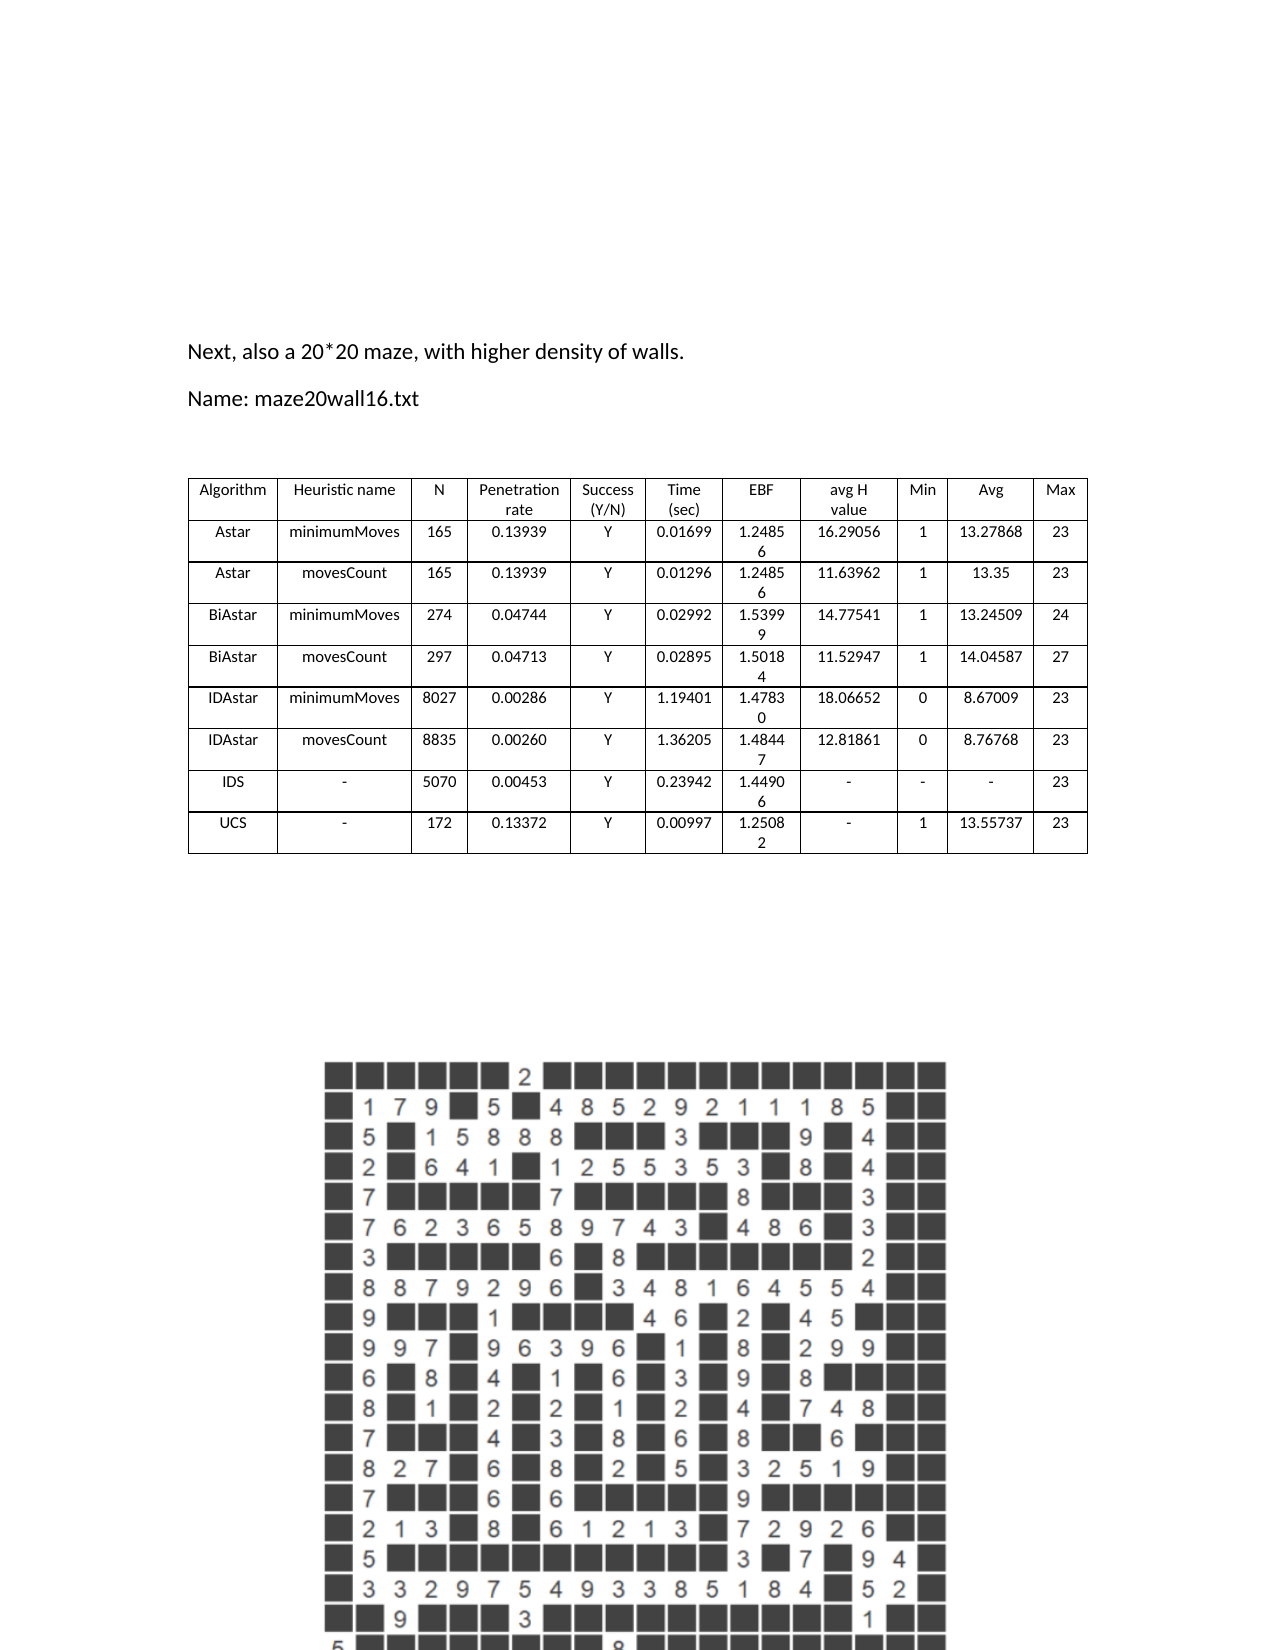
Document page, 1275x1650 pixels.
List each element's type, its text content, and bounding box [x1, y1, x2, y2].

table_header Success (Y/N) [571, 479, 645, 520]
table_cell 14.04587 [948, 646, 1033, 686]
table_cell 8027 [412, 688, 467, 728]
table_cell 12.81861 [801, 729, 897, 770]
table_cell 0.00453 [468, 771, 570, 811]
table_cell 23 [1034, 813, 1087, 853]
table_cell 23 [1034, 688, 1087, 728]
table_cell Y [571, 771, 645, 811]
table_cell IDAstar [189, 688, 277, 728]
table_cell 1.53999 [723, 604, 800, 645]
table_cell - [948, 771, 1033, 811]
table_cell 18.06652 [801, 688, 897, 728]
table_cell 13.55737 [948, 813, 1033, 853]
table_cell 16.29056 [801, 521, 897, 561]
table_cell 23 [1034, 729, 1087, 770]
table_cell 1.25082 [723, 813, 800, 853]
table_cell 27 [1034, 646, 1087, 686]
table_cell 1 [898, 563, 947, 603]
table_cell BiAstar [189, 646, 277, 686]
table_cell 1.24856 [723, 521, 800, 561]
table_cell Y [571, 813, 645, 853]
table_cell 0.13939 [468, 521, 570, 561]
table_cell movesCount [278, 729, 411, 770]
table_cell 0.13939 [468, 563, 570, 603]
table_cell 0.04713 [468, 646, 570, 686]
table_header Time (sec) [646, 479, 722, 520]
table_cell minimumMoves [278, 688, 411, 728]
table_header Max [1034, 479, 1087, 520]
table_cell 1.50184 [723, 646, 800, 686]
table_cell - [278, 771, 411, 811]
table_cell 0.02992 [646, 604, 722, 645]
table_cell 274 [412, 604, 467, 645]
table_cell 23 [1034, 521, 1087, 561]
table_cell 0.00260 [468, 729, 570, 770]
table_cell Astar [189, 521, 277, 561]
table_cell Y [571, 563, 645, 603]
table_cell 23 [1034, 563, 1087, 603]
table_cell - [801, 813, 897, 853]
table_cell 1 [898, 604, 947, 645]
table_cell 24 [1034, 604, 1087, 645]
table_cell 0.00286 [468, 688, 570, 728]
table_cell BiAstar [189, 604, 277, 645]
table_cell - [898, 771, 947, 811]
table_cell 8.76768 [948, 729, 1033, 770]
table_cell 165 [412, 521, 467, 561]
table_cell 0.00997 [646, 813, 722, 853]
table_cell 1 [898, 646, 947, 686]
table_cell 23 [1034, 771, 1087, 811]
table_cell Y [571, 688, 645, 728]
table_cell 8.67009 [948, 688, 1033, 728]
table_cell movesCount [278, 646, 411, 686]
table_cell 11.63962 [801, 563, 897, 603]
table_header Avg [948, 479, 1033, 520]
table_cell 0.23942 [646, 771, 722, 811]
table_cell 0 [898, 688, 947, 728]
table_cell 1.36205 [646, 729, 722, 770]
table_cell 1.48447 [723, 729, 800, 770]
table_cell - [278, 813, 411, 853]
table_cell 0.04744 [468, 604, 570, 645]
table_cell - [801, 771, 897, 811]
table_header Penetration rate [468, 479, 570, 520]
table_cell 1.19401 [646, 688, 722, 728]
table_cell 5070 [412, 771, 467, 811]
table_cell UCS [189, 813, 277, 853]
table_cell 1.24856 [723, 563, 800, 603]
table_cell IDAstar [189, 729, 277, 770]
table_cell 0.13372 [468, 813, 570, 853]
table_cell 1.44906 [723, 771, 800, 811]
table_cell 172 [412, 813, 467, 853]
table_cell Y [571, 604, 645, 645]
table_cell 8835 [412, 729, 467, 770]
table_header avg H value [801, 479, 897, 520]
table_cell 165 [412, 563, 467, 603]
table_cell 297 [412, 646, 467, 686]
table_cell 13.24509 [948, 604, 1033, 645]
text Next, also a 20*20 maze, with higher density of walls. [187, 337, 1087, 366]
table_cell 0.02895 [646, 646, 722, 686]
table_cell Astar [189, 563, 277, 603]
table_cell 11.52947 [801, 646, 897, 686]
table_cell 0.01699 [646, 521, 722, 561]
table_cell 14.77541 [801, 604, 897, 645]
text Name: maze20wall16.txt [187, 384, 1087, 412]
table_cell minimumMoves [278, 521, 411, 561]
table_header N [412, 479, 467, 520]
table_cell IDS [189, 771, 277, 811]
table_header Algorithm [189, 479, 277, 520]
table_header Heuristic name [278, 479, 411, 520]
table_cell 1 [898, 813, 947, 853]
table_cell Y [571, 729, 645, 770]
table_cell 13.35 [948, 563, 1033, 603]
picture [319, 1054, 956, 1650]
table_cell minimumMoves [278, 604, 411, 645]
table_cell 13.27868 [948, 521, 1033, 561]
table_cell Y [571, 646, 645, 686]
table_cell 0.01296 [646, 563, 722, 603]
table_cell Y [571, 521, 645, 561]
table_cell movesCount [278, 563, 411, 603]
table_cell 0 [898, 729, 947, 770]
table_cell 1 [898, 521, 947, 561]
table_cell 1.47830 [723, 688, 800, 728]
table_header Min [898, 479, 947, 520]
table_header EBF [723, 479, 800, 520]
